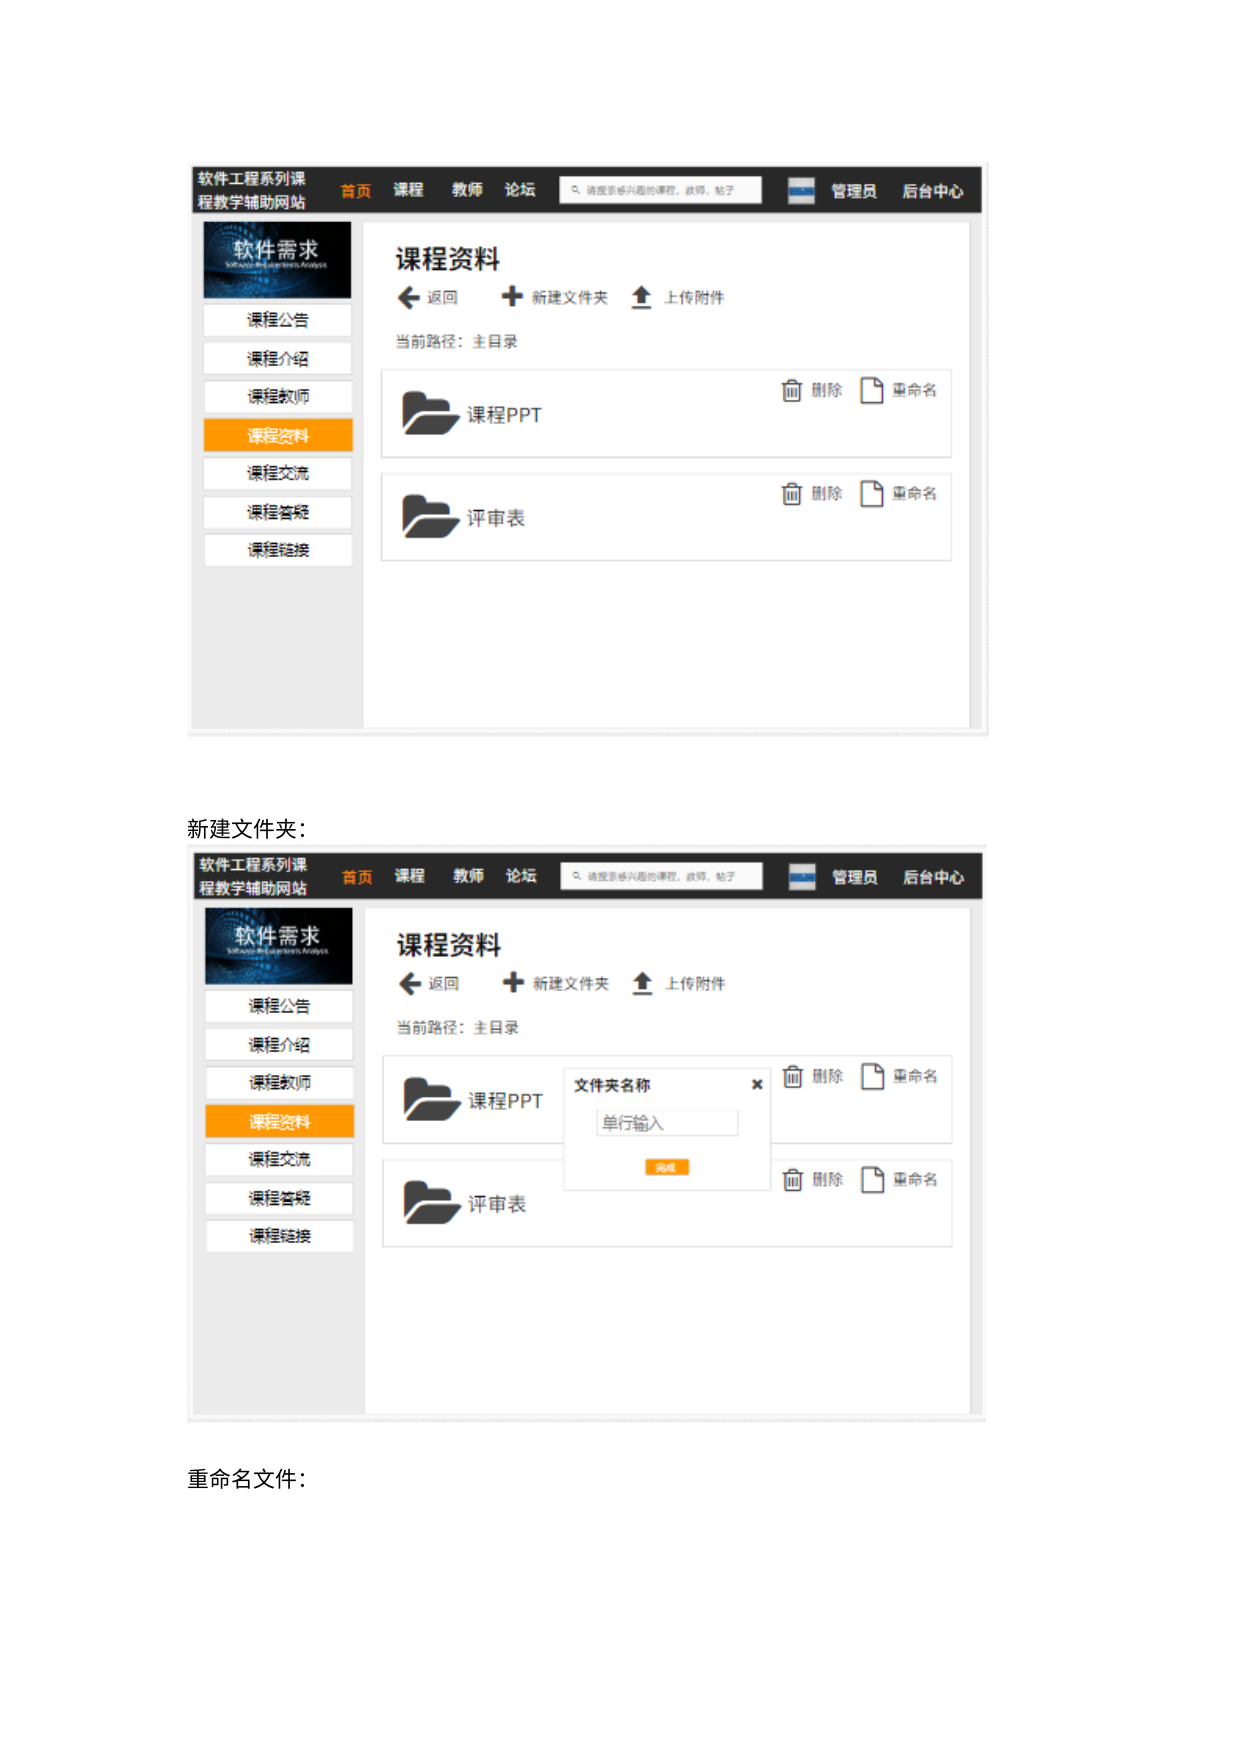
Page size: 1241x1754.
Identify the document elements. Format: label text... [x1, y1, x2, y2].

text 重命名文件： [187, 1462, 1053, 1494]
picture [187, 162, 989, 737]
picture [187, 844, 986, 1423]
text 新建文件夹： [187, 812, 1053, 844]
